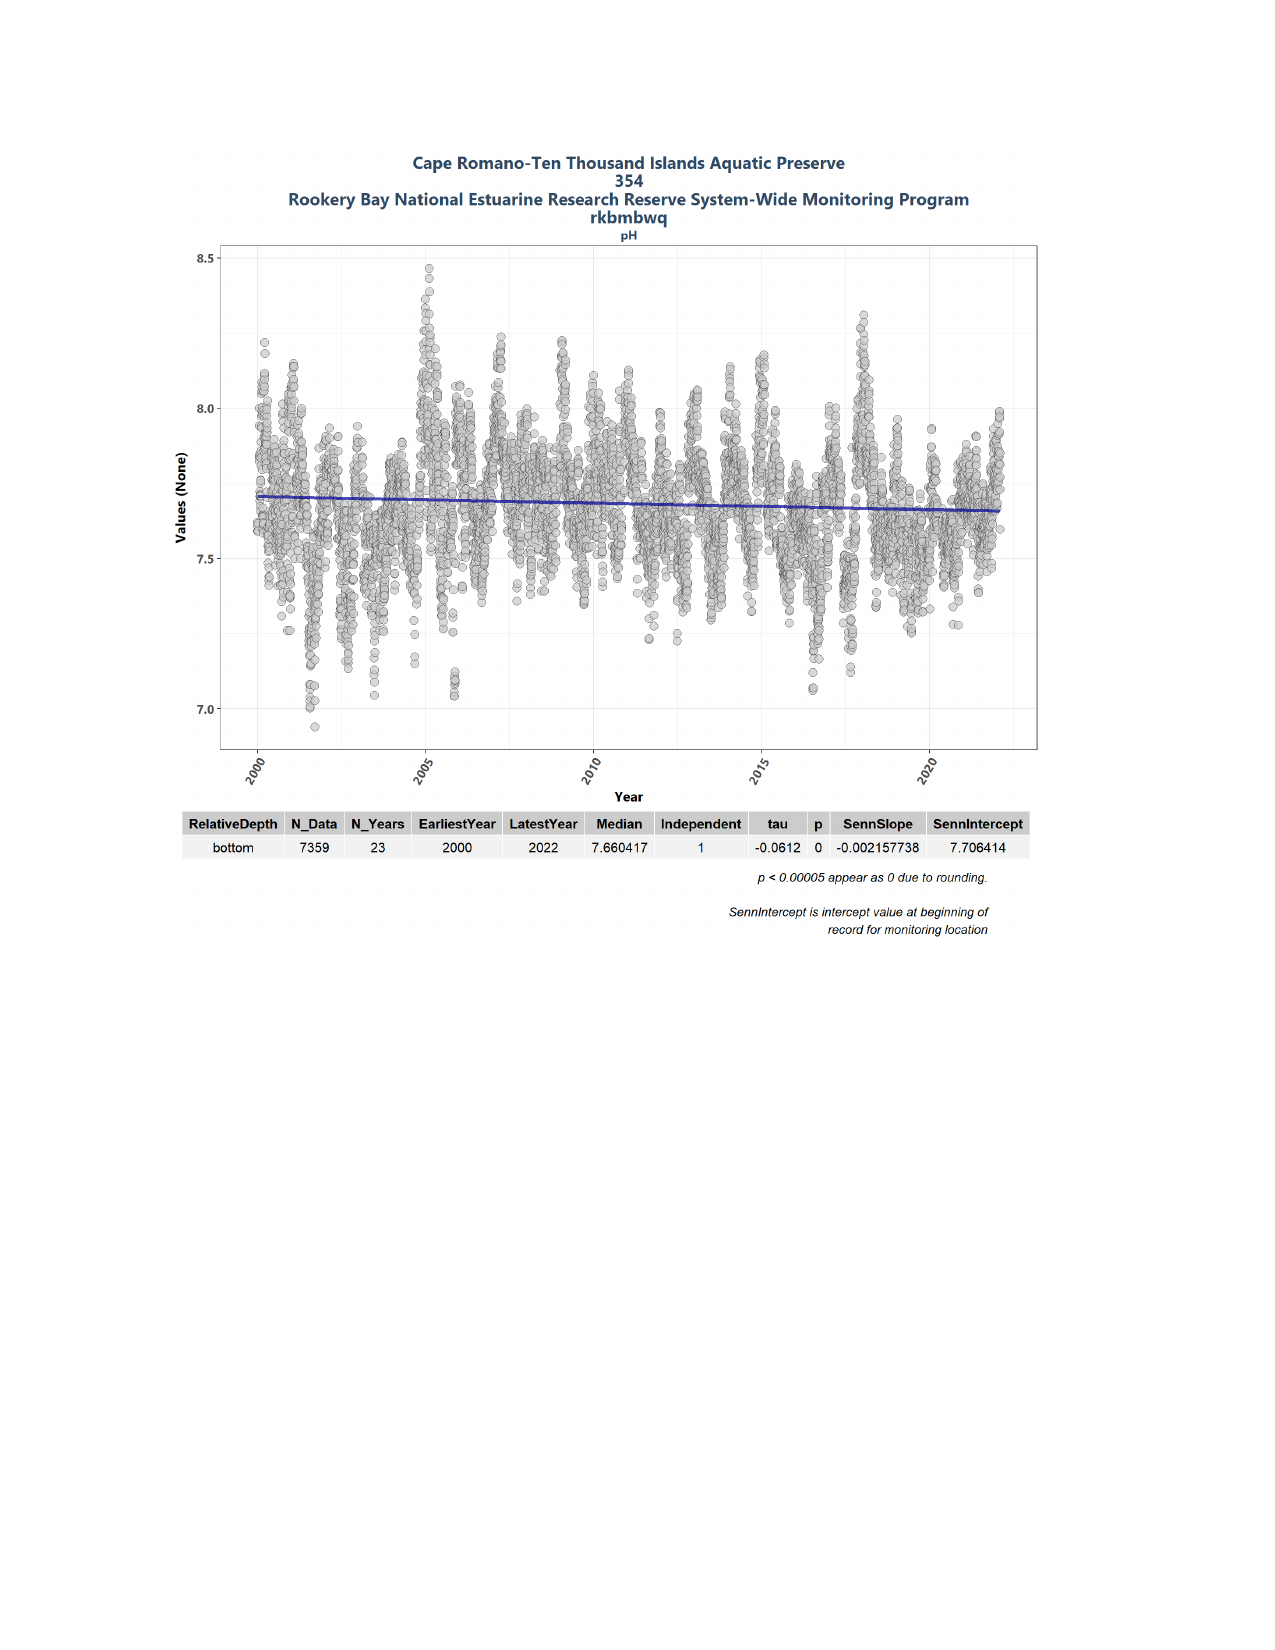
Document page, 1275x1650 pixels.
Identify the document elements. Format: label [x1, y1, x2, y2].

picture [168, 150, 1044, 938]
